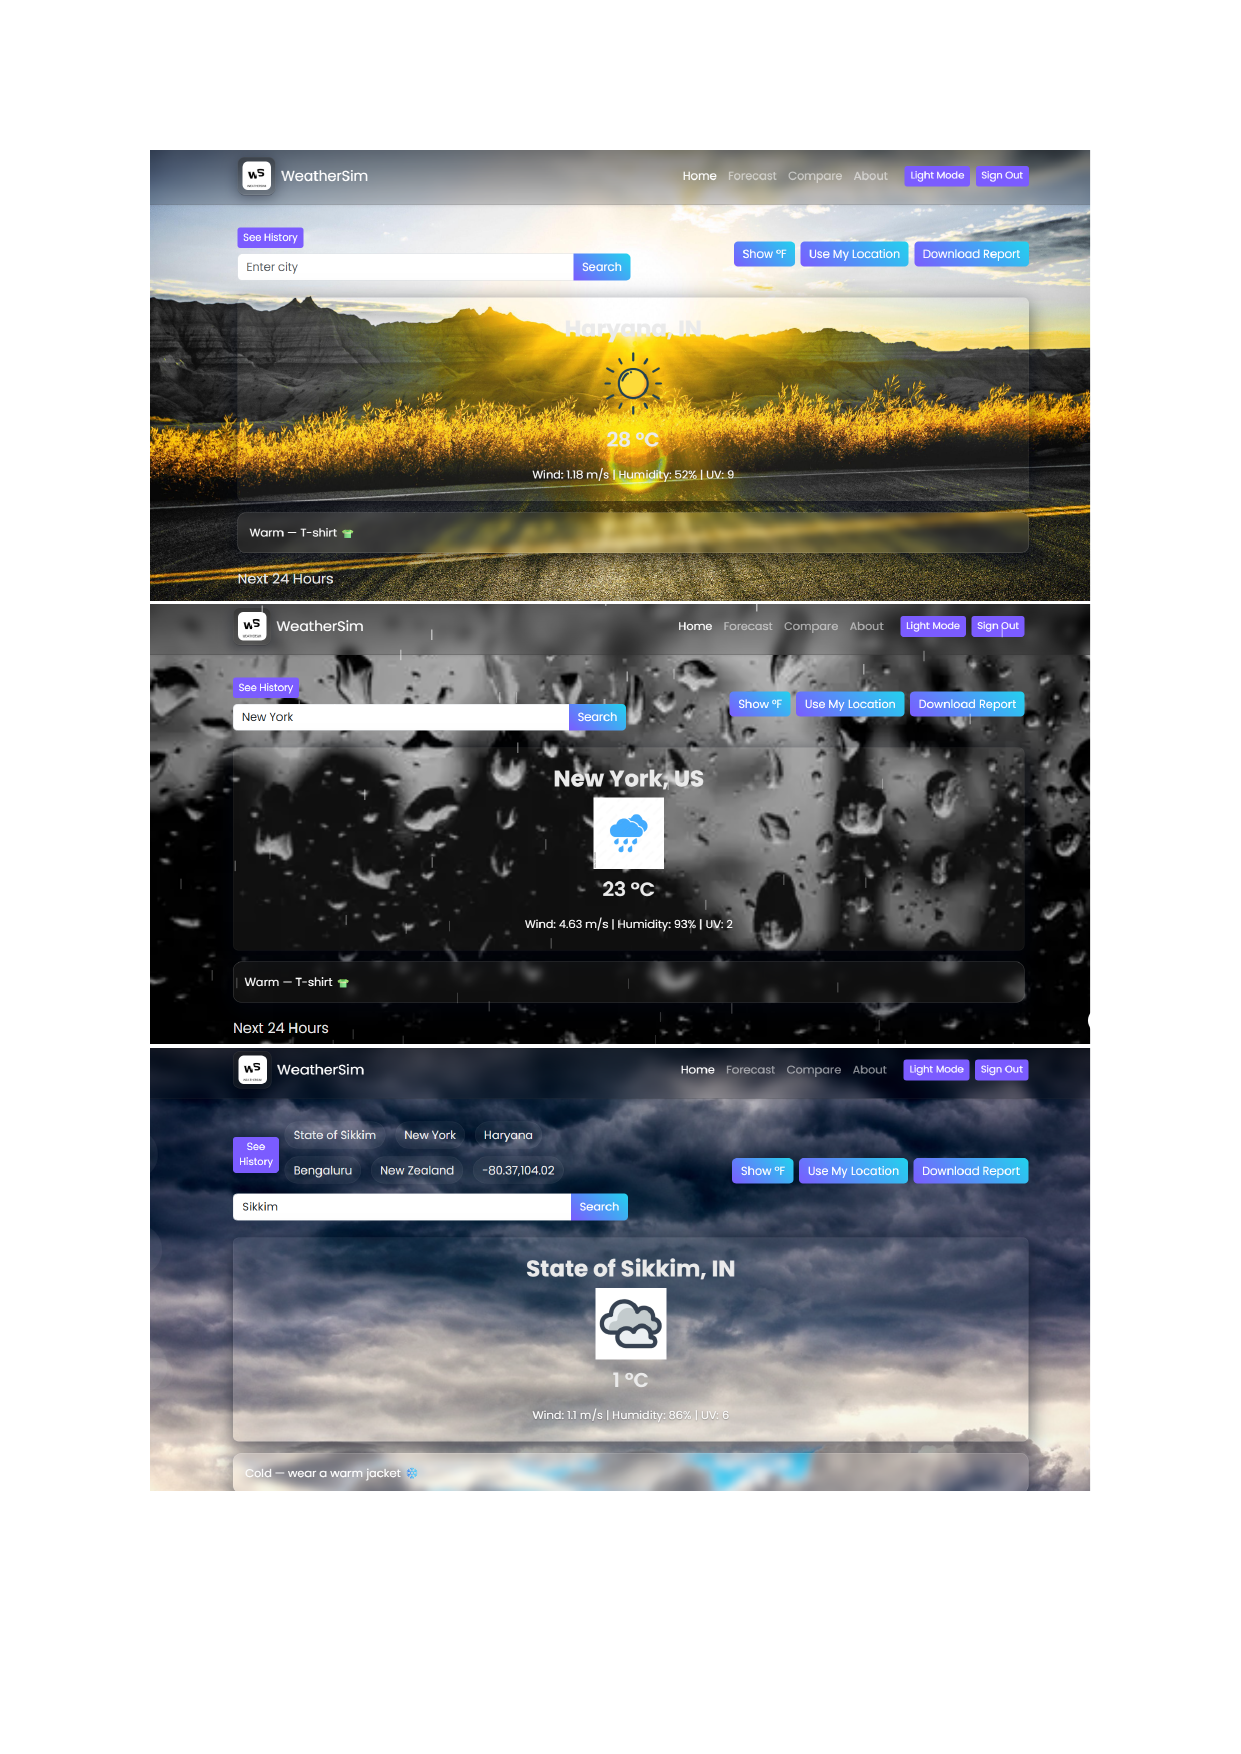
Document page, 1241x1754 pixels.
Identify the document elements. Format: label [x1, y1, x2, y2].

picture [150, 604, 1091, 1044]
picture [150, 1048, 1091, 1491]
picture [150, 150, 1091, 601]
